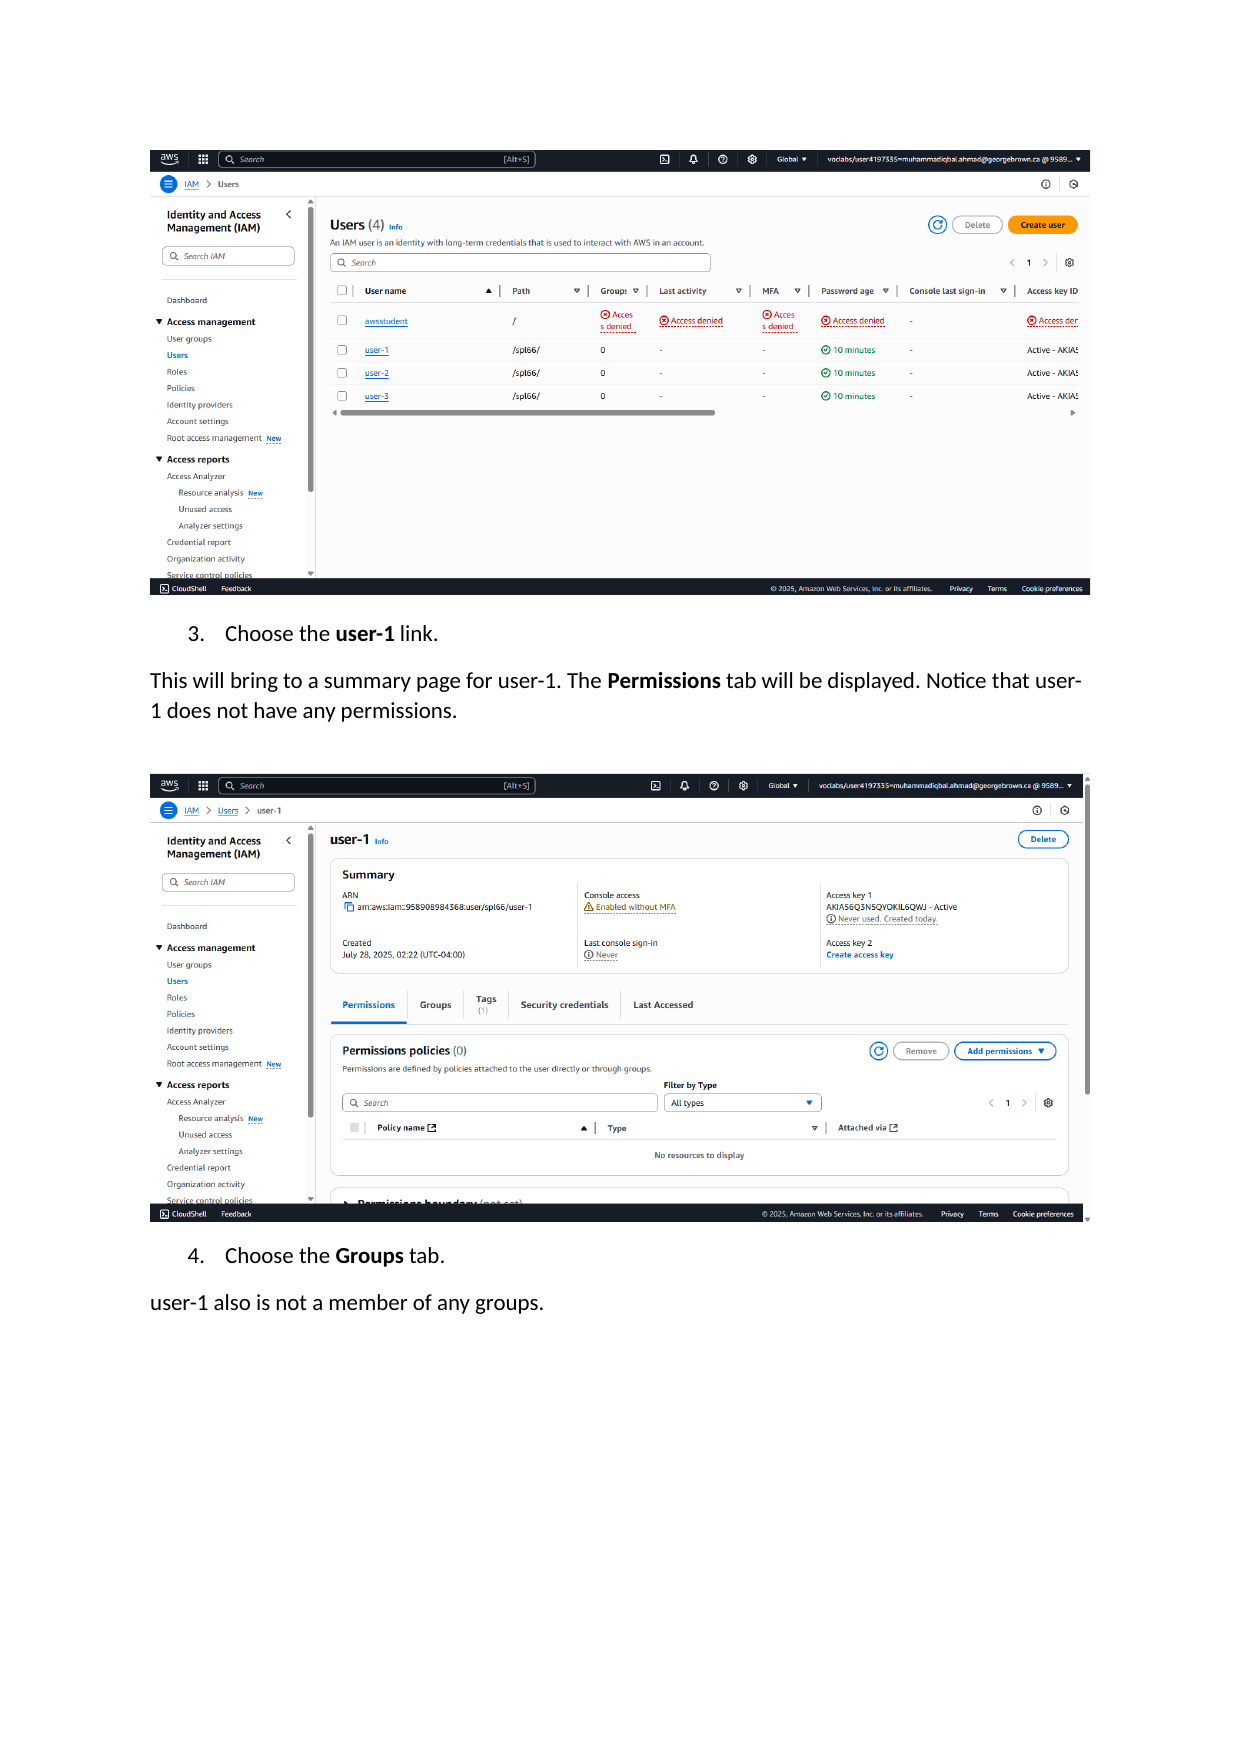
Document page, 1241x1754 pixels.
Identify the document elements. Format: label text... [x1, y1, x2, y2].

picture [150, 773, 1091, 1222]
text user-1 also is not a member of any groups. [150, 1288, 1090, 1316]
picture [150, 150, 1091, 595]
list Choose the user-1 link. [187, 619, 1090, 647]
text This will bring to a summary page for user-1. The Permissions tab will be displayed. Notice that user-1 does not have any permissions. [150, 666, 1090, 724]
list Choose the Groups tab. [187, 1241, 1090, 1269]
